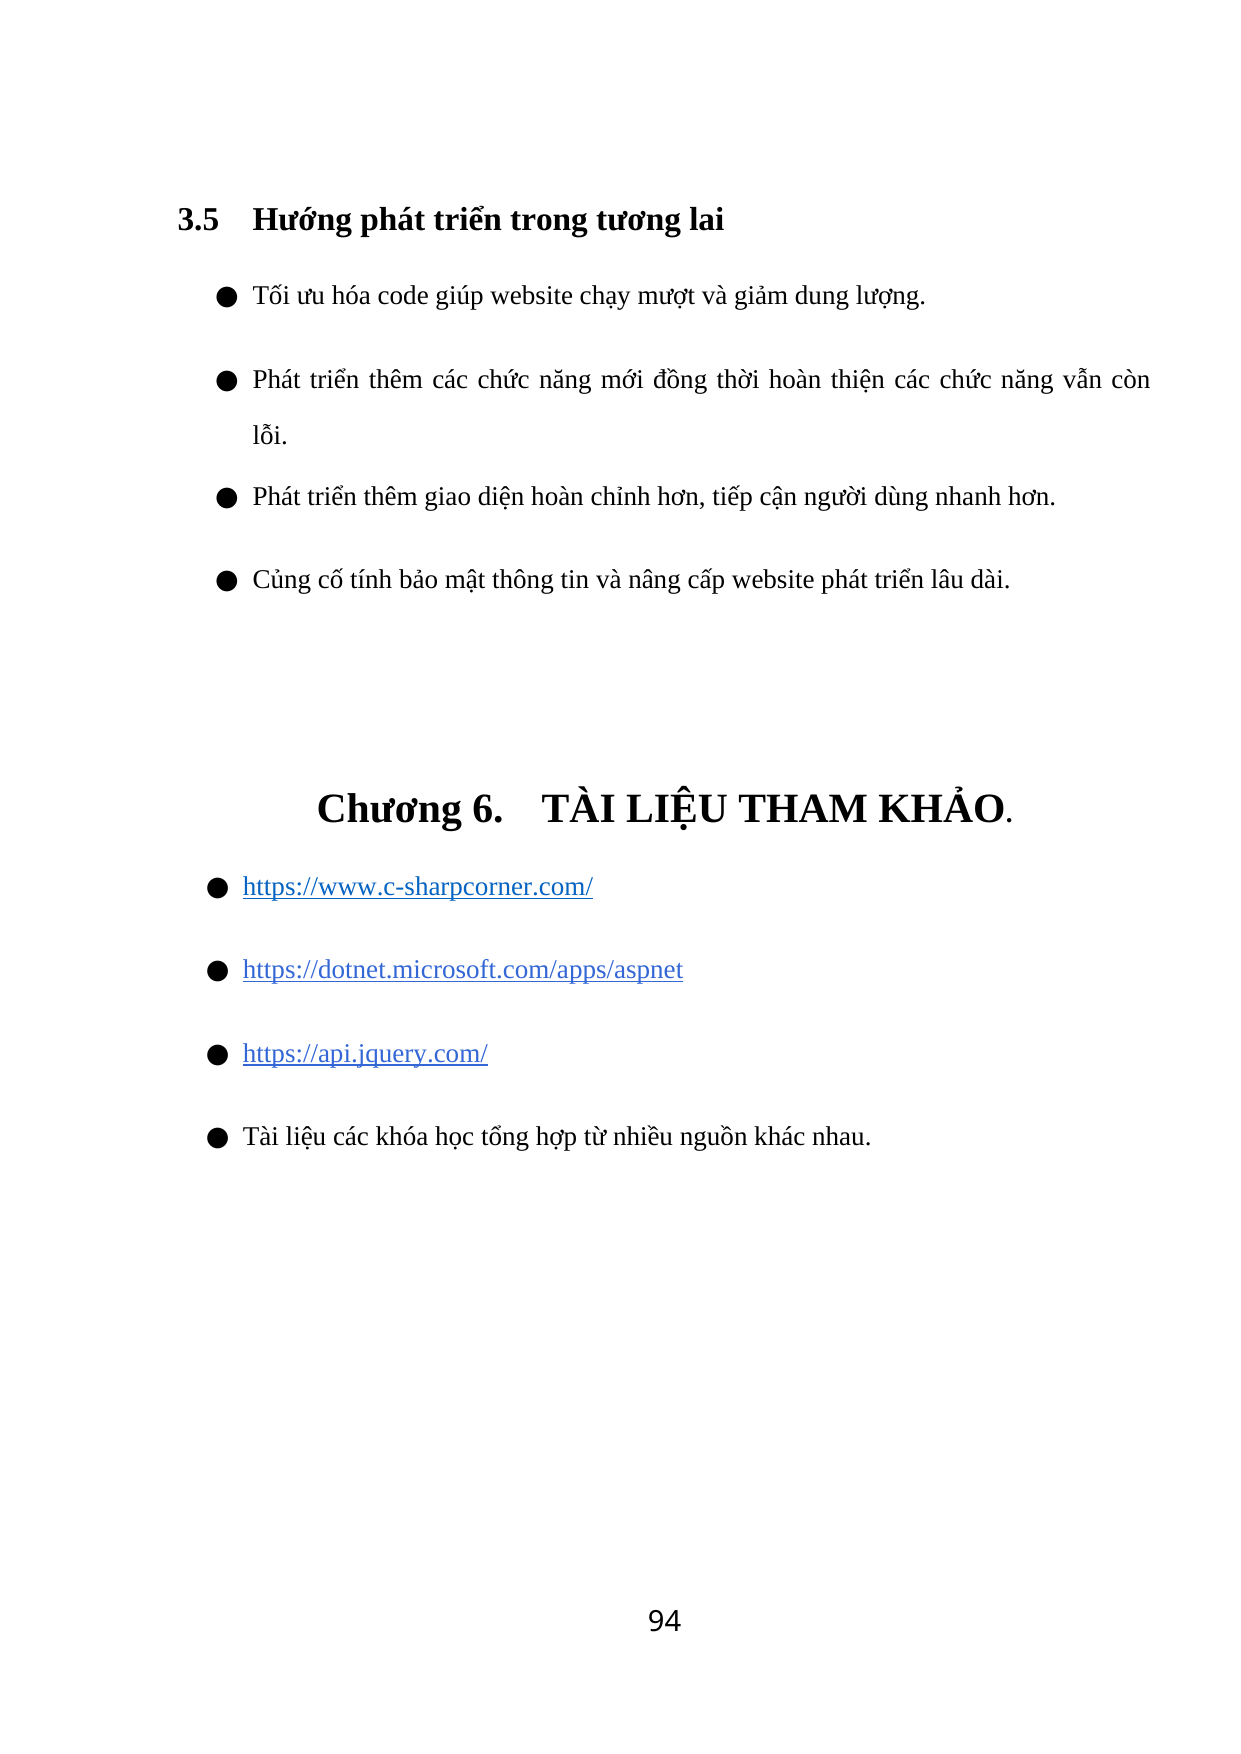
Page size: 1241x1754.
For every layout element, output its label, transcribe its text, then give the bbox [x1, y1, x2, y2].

subtitle TÀI LIỆU THAM KHẢO. [177, 784, 1152, 832]
subtitle Hướng phát triển trong tương lai [177, 199, 1152, 237]
list Tài liệu các khóa học tổng hợp từ nhiều nguồn khác nhau. [206, 1105, 1152, 1161]
list https://dotnet.microsoft.com/apps/aspnet [206, 939, 1152, 994]
list https://api.jquery.com/ [206, 1022, 1152, 1078]
list Phát triển thêm giao diện hoàn chỉnh hơn, tiếp cận người dùng nhanh hơn. [215, 466, 1152, 521]
list Củng cố tính bảo mật thông tin và nâng cấp website phát triển lâu dài. [215, 549, 1152, 604]
list Tối ưu hóa code giúp website chạy mượt và giảm dung lượng. [215, 265, 1152, 320]
list Phát triển thêm các chức năng mới đồng thời hoàn thiện các chức năng vẫn còn lỗi. [215, 348, 1152, 450]
list https://www.c-sharpcorner.com/ [206, 856, 1152, 911]
